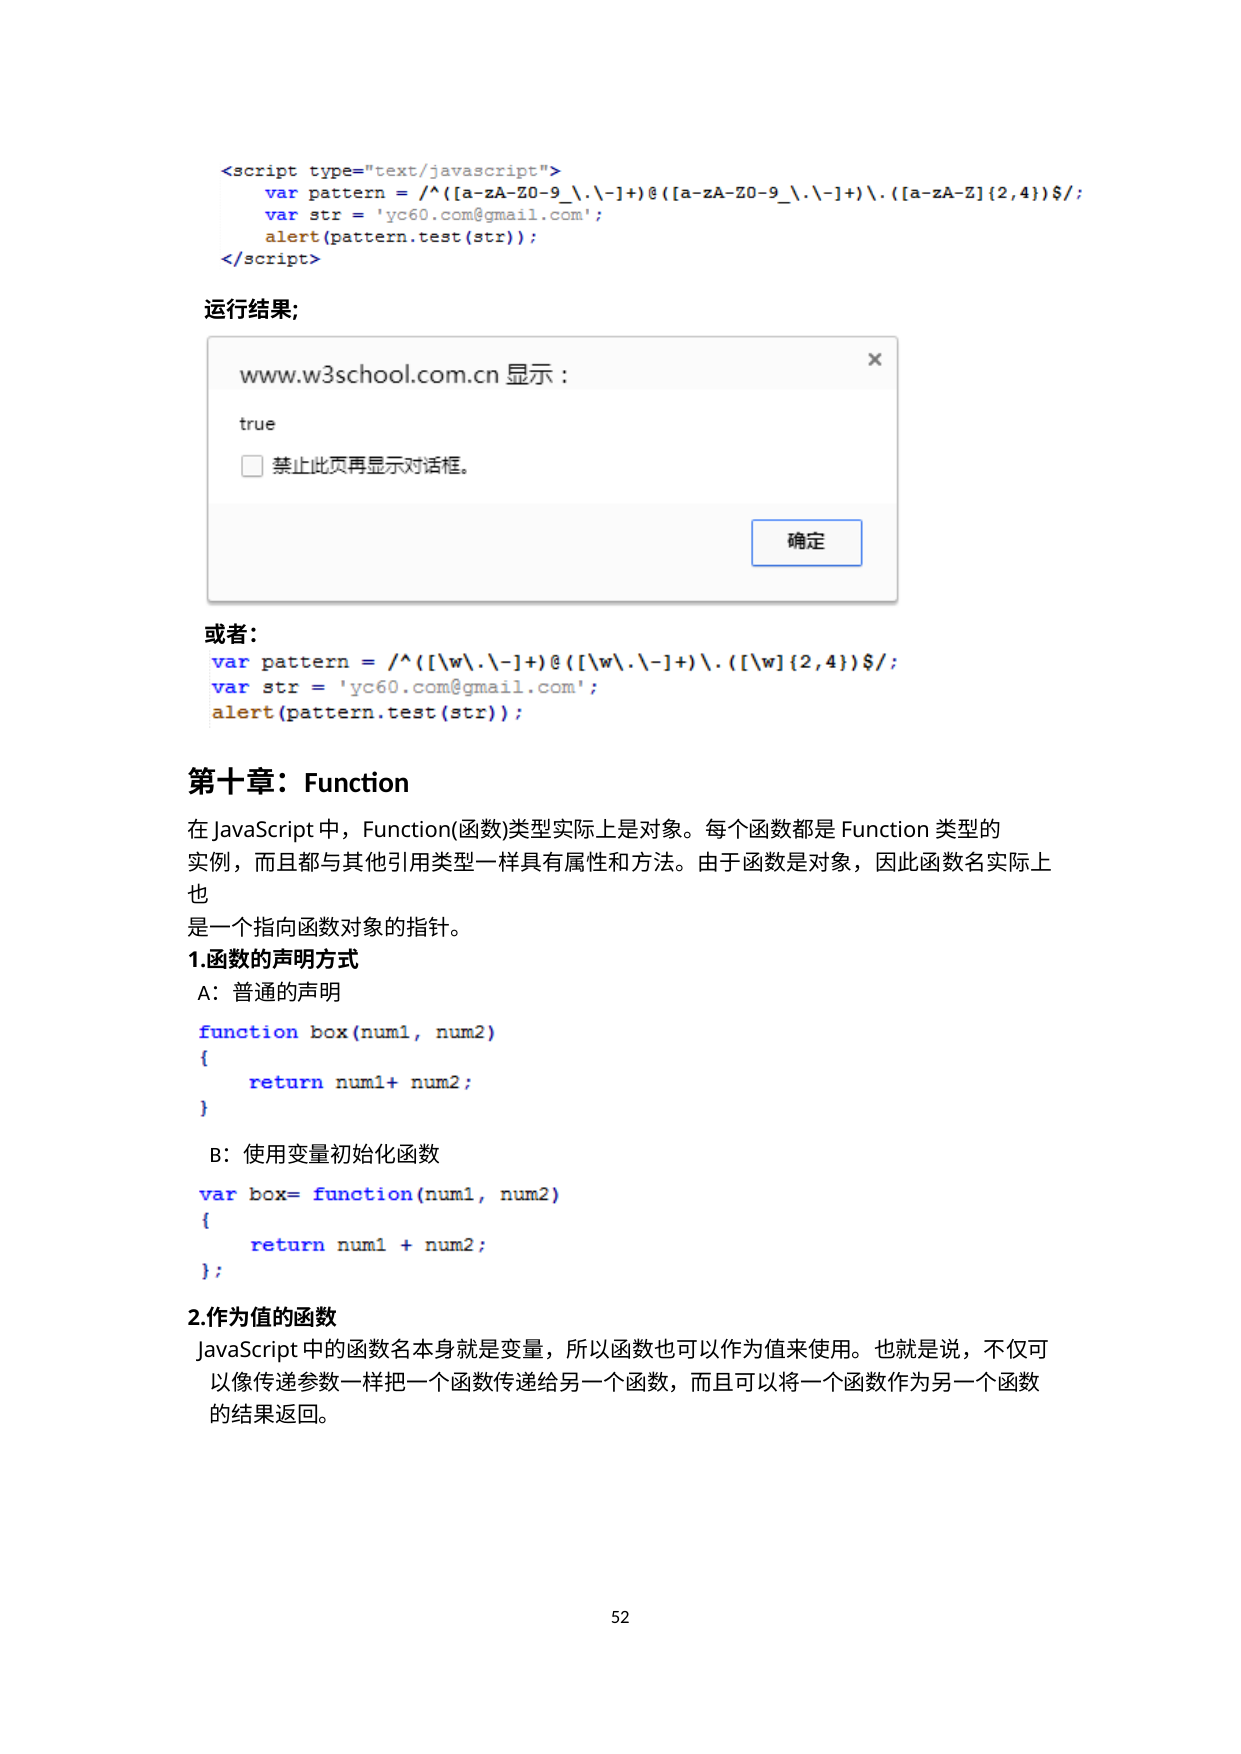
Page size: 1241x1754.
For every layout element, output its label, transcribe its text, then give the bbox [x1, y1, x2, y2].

text 1.函数的声明方式 [187, 942, 1053, 974]
text 第十章：Function [187, 747, 1053, 812]
text 是一个指向函数对象的指针。 [187, 909, 1053, 942]
text 或者： [187, 617, 1053, 649]
picture [204, 333, 905, 609]
text 的结果返回。 [187, 1397, 1053, 1429]
text 在JavaScript中，Function(函数)类型实际上是对象。每个函数都是Function 类型的 [187, 812, 1053, 844]
text 实例，而且都与其他引用类型一样具有属性和方法。由于函数是对象，因此函数名实际上也 [187, 844, 1053, 909]
text 运行结果; [187, 292, 1053, 324]
text 2.作为值的函数 [187, 1299, 1053, 1332]
picture [219, 162, 1085, 271]
text JavaScript中的函数名本身就是变量，所以函数也可以作为值来使用。也就是说，不仅可以像传递参数一样把一个函数传递给另一个函数，而且可以将一个函数作为另一个函数 [187, 1332, 1053, 1397]
text B：使用变量初始化函数 [187, 1137, 1053, 1169]
picture [198, 1183, 579, 1286]
picture [209, 649, 903, 728]
text A：普通的声明 [187, 974, 1053, 1007]
picture [198, 1021, 510, 1123]
